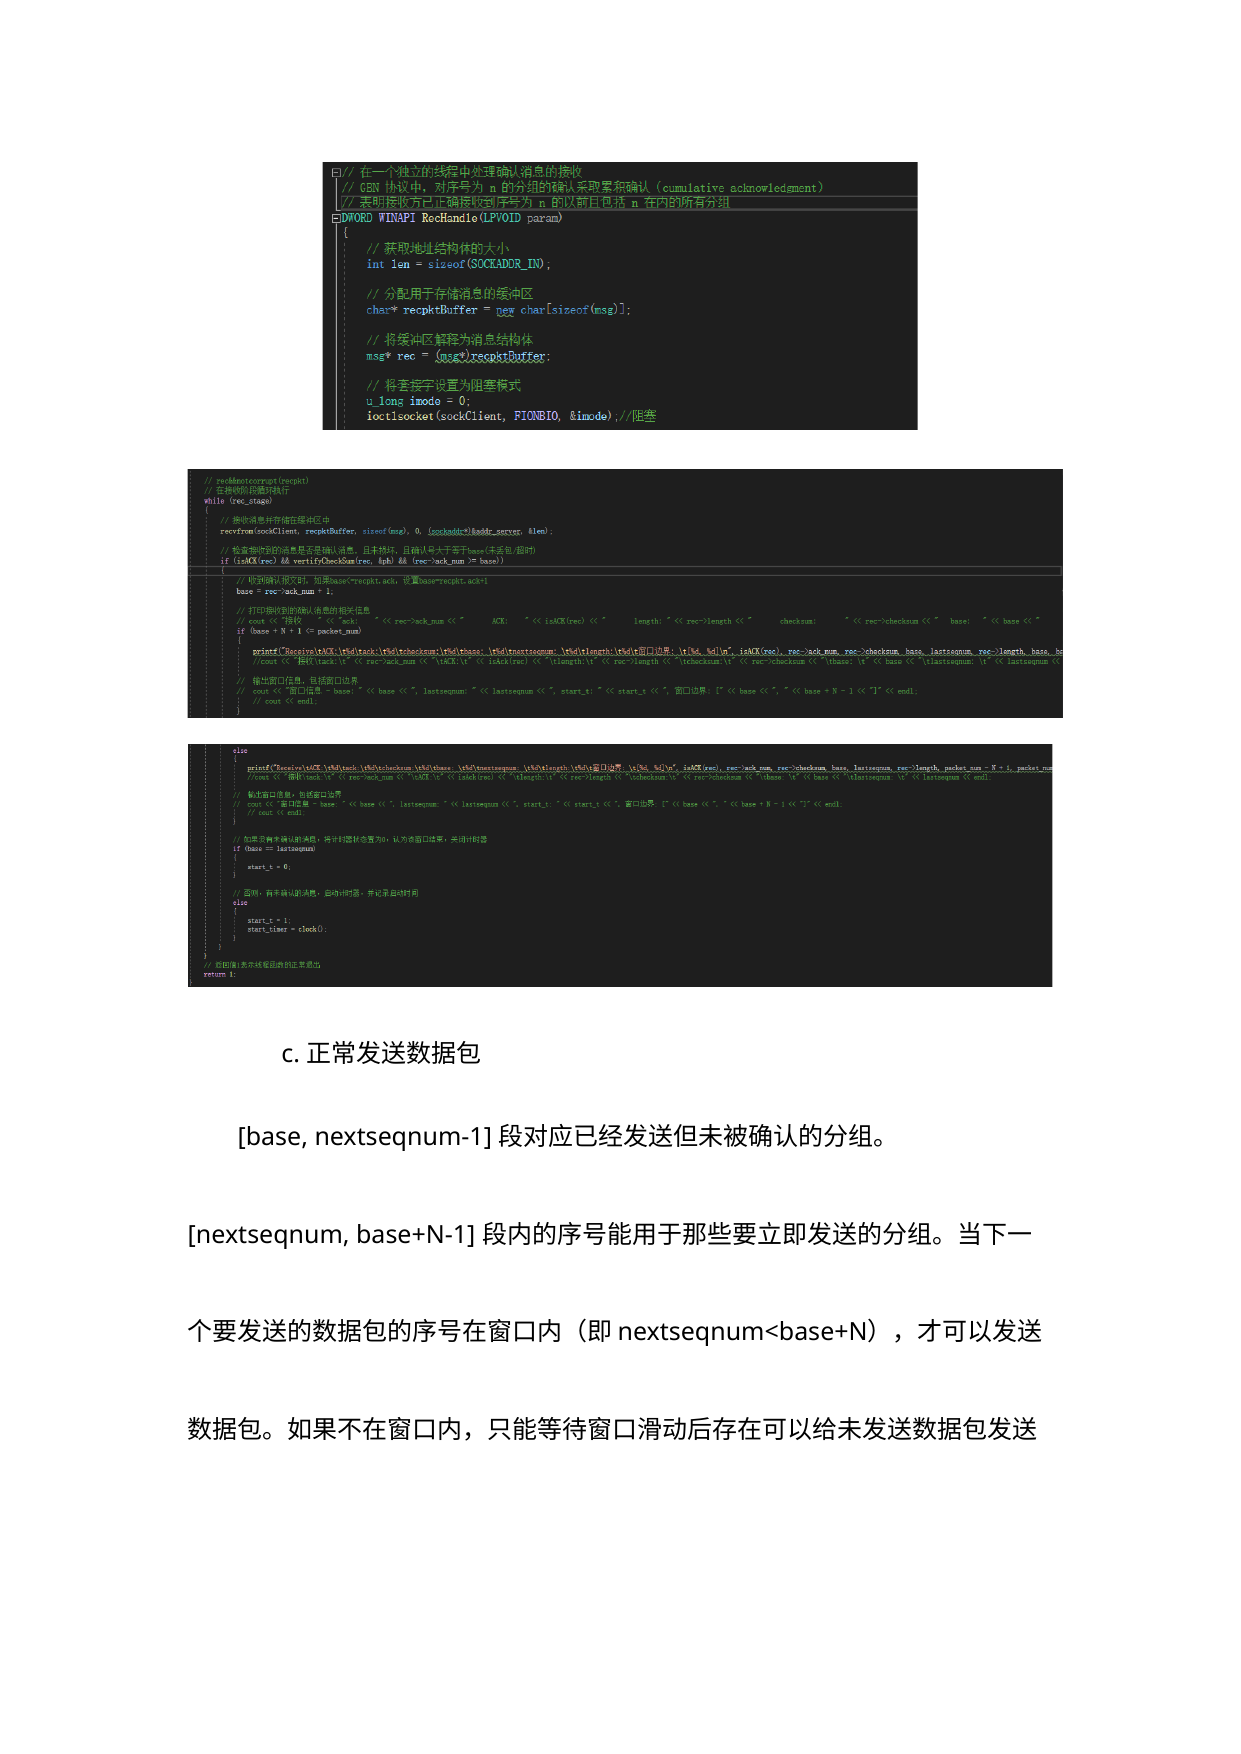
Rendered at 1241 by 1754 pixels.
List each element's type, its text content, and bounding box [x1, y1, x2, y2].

picture [322, 162, 918, 430]
picture [187, 469, 1063, 718]
picture [188, 744, 1053, 987]
list 正常发送数据包 [231, 1019, 1053, 1084]
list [187, 1102, 1053, 1460]
